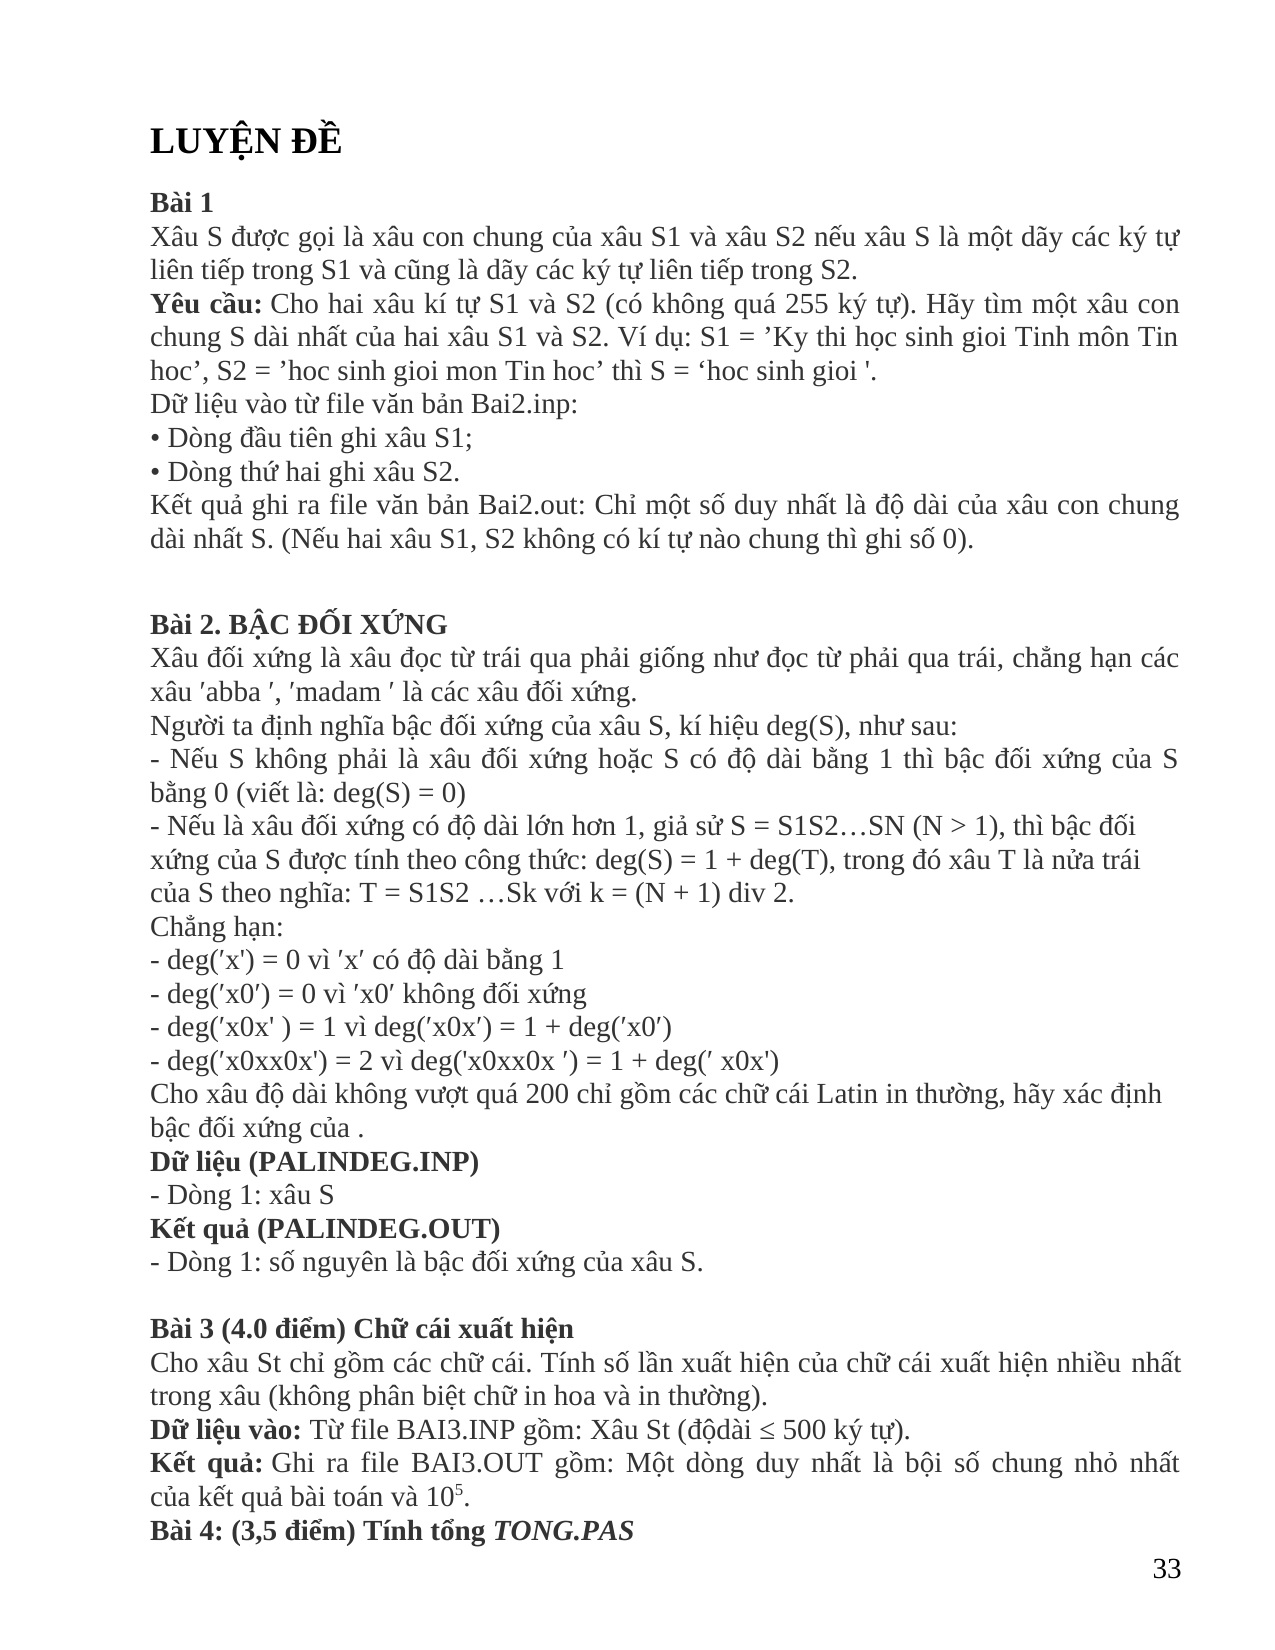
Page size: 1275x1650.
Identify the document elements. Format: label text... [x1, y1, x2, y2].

text Bài 3 (4.0 điểm) Chữ cái xuất hiện [150, 1311, 1181, 1345]
text - Nếu là xâu đối xứng có độ dài lớn hơn 1, giả sử S = S1S2…SN (N > 1), thì bậc đối xứng của S được tính theo công thức: deg(S) = 1 + deg(T), trong đó xâu T là nửa trái của S theo nghĩa: T = S1S2 …Sk với k = (N + 1) div 2. [150, 808, 1181, 909]
text Bài 4: (3,5 điểm) Tính tổng TONG.PAS [150, 1513, 1181, 1546]
text • Dòng đầu tiên ghi xâu S1; [150, 420, 1181, 454]
text Bài 1 [150, 185, 1181, 219]
text Cho xâu St chỉ gồm các chữ cái. Tính số lần xuất hiện của chữ cái xuất hiện nhiều nhất trong xâu (không phân biệt chữ in hoa và in thường). [150, 1345, 1181, 1412]
text LUYỆN ĐỀ [150, 118, 1181, 161]
text Yêu cầu: Cho hai xâu kí tự S1 và S2 (có không quá 255 ký tự). Hãy tìm một xâu con chung S dài nhất của hai xâu S1 và S2. Ví dụ: S1 = ’Ky thi học sinh gioi Tinh môn Tin hoc’, S2 = ’hoc sinh gioi mon Tin hoc’ thì S = ‘hoc sinh gioi '. [150, 286, 1181, 387]
text Bài 2. BẬC ĐỐI XỨNG [150, 607, 1181, 641]
text - Nếu S không phải là xâu đối xứng hoặc S có độ dài bằng 1 thì bậc đối xứng của S bằng 0 (viết là: deg(S) = 0) [150, 741, 1181, 808]
text - Dòng 1: xâu S [150, 1177, 1181, 1211]
text Kết quả: Ghi ra file BAI3.OUT gồm: Một dòng duy nhất là bội số chung nhỏ nhất của kết quả bài toán và 105. [150, 1446, 1181, 1513]
text Xâu S được gọi là xâu con chung của xâu S1 và xâu S2 nếu xâu S là một dãy các ký tự liên tiếp trong S1 và cũng là dãy các ký tự liên tiếp trong S2. [150, 219, 1181, 286]
text • Dòng thứ hai ghi xâu S2. [150, 454, 1181, 487]
text Kết quả ghi ra file văn bản Bai2.out: Chỉ một số duy nhất là độ dài của xâu con chung dài nhất S. (Nếu hai xâu S1, S2 không có kí tự nào chung thì ghi số 0). [150, 487, 1181, 554]
text Cho xâu độ dài không vượt quá 200 chỉ gồm các chữ cái Latin in thường, hãy xác định bậc đối xứng của . [150, 1077, 1181, 1144]
text Dữ liệu (PALINDEG.INP) [150, 1144, 1181, 1177]
text Chẳng hạn: - deg(′x') = 0 vì ′x′ có độ dài bằng 1 - deg(′x0′) = 0 vì ′x0′ không đối xứng - deg(′x0x' ) = 1 vì deg(′x0x′) = 1 + deg(′x0′) - deg(′x0xx0x') = 2 vì deg('x0xx0x ′) = 1 + deg(′ x0x') [150, 909, 1181, 1077]
text Người ta định nghĩa bậc đối xứng của xâu S, kí hiệu deg(S), như sau: [150, 708, 1181, 741]
text Dữ liệu vào: Từ file BAI3.INP gồm: Xâu St (độdài ≤ 500 ký tự). [150, 1412, 1181, 1446]
text - Dòng 1: số nguyên là bậc đối xứng của xâu S. [150, 1244, 1181, 1278]
text Kết quả (PALINDEG.OUT) [150, 1211, 1181, 1244]
text Dữ liệu vào từ file văn bản Bai2.inp: [150, 387, 1181, 420]
text Xâu đối xứng là xâu đọc từ trái qua phải giống như đọc từ phải qua trái, chẳng hạn các xâu ′abba ′, ′madam ′ là các xâu đối xứng. [150, 641, 1181, 708]
